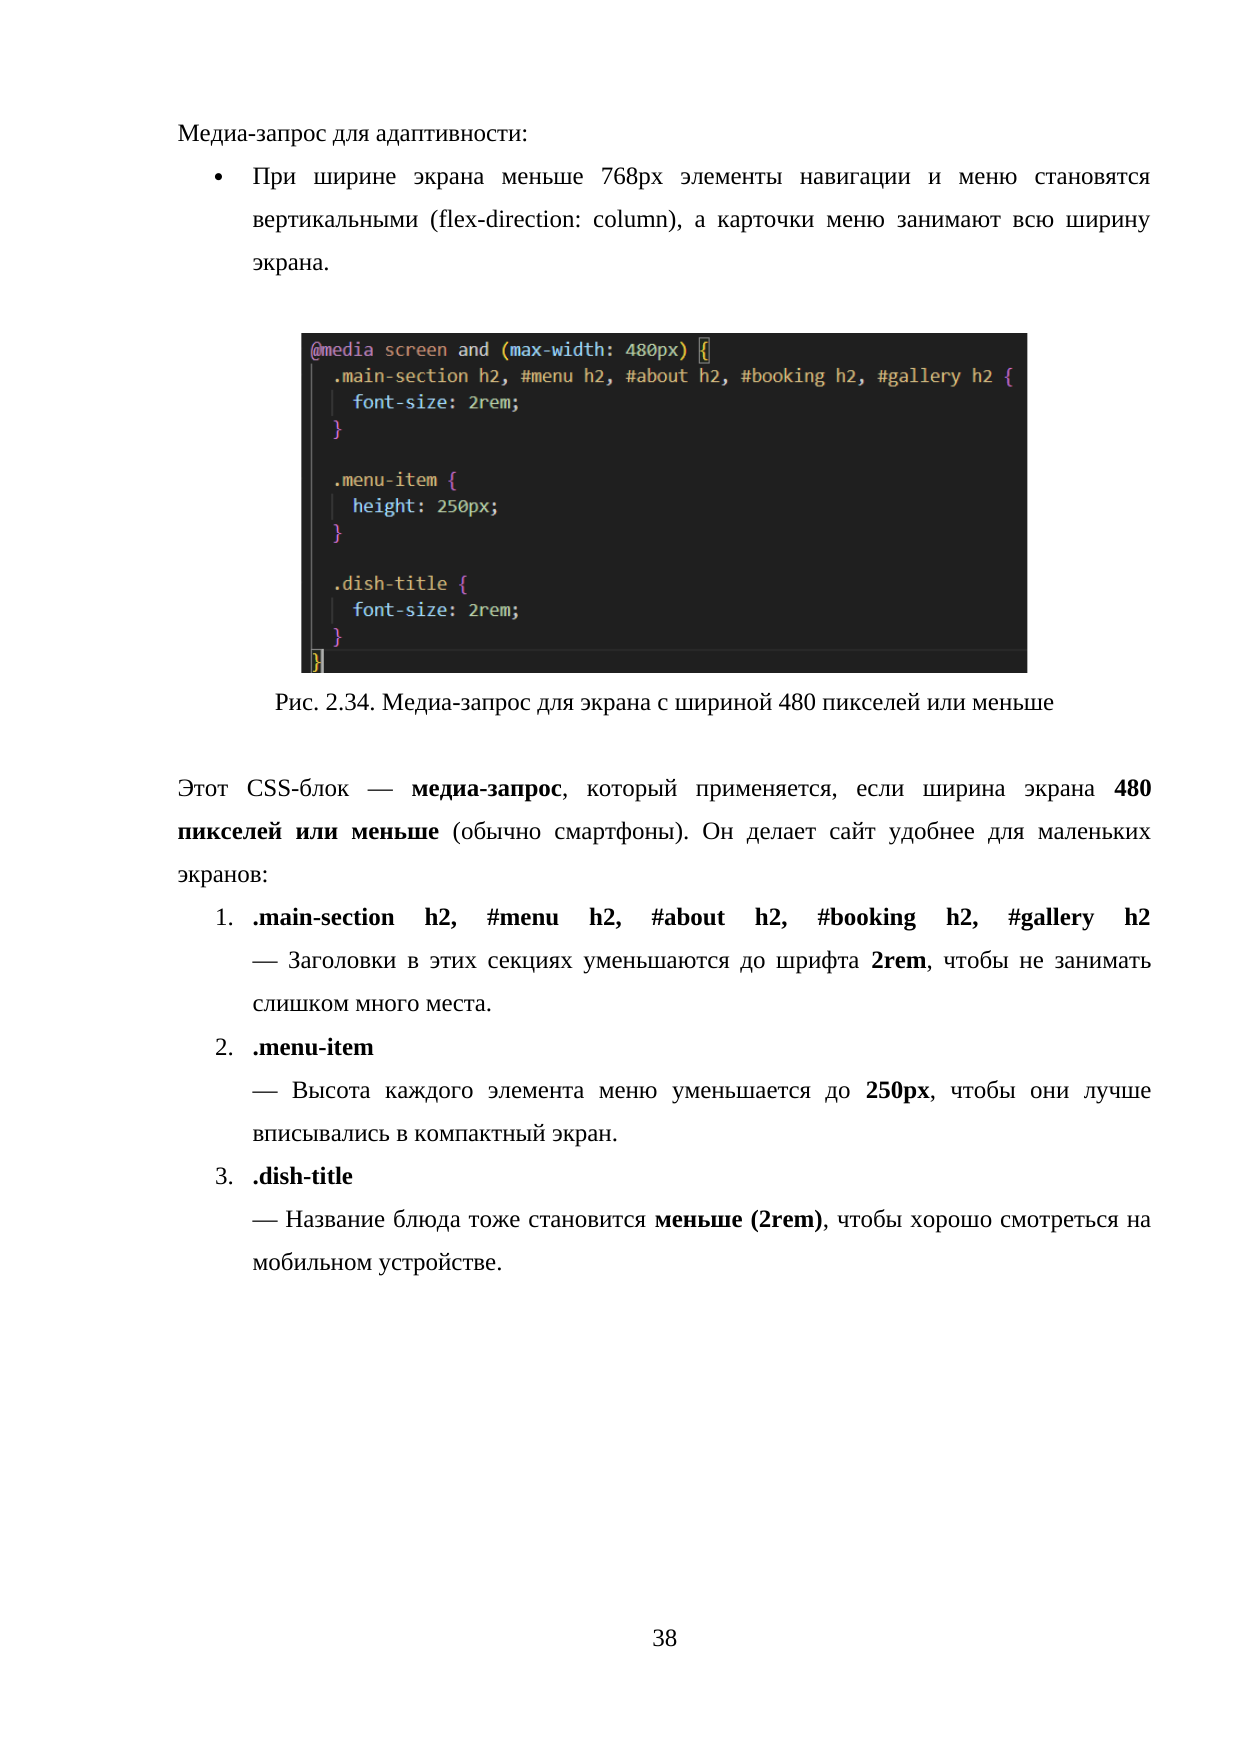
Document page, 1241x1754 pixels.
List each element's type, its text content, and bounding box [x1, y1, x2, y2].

text Этот CSS-блок — медиа-запрос, который применяется, если ширина экрана 480 пикселей или меньше (обычно смартфоны). Он делает сайт удобнее для маленьких экранов: [177, 773, 1152, 888]
text Медиа-запрос для адаптивности: [177, 118, 1152, 147]
list .dish-title — Название блюда тоже становится меньше (2rem), чтобы хорошо смотреться на мобильном устройстве. [215, 1161, 1152, 1276]
list .menu-item — Высота каждого элемента меню уменьшается до 250px, чтобы они лучше вписывались в компактный экран. [215, 1032, 1152, 1147]
list При ширине экрана меньше 768px элементы навигации и меню становятся вертикальными (flex-direction: column), а карточки меню занимают всю ширину экрана. [215, 161, 1152, 276]
text Рис. 2.34. Медиа-запрос для экрана с шириной 480 пикселей или меньше [177, 687, 1152, 715]
list .main-section h2, #menu h2, #about h2, #booking h2, #gallery h2 — Заголовки в этих секциях уменьшаются до шрифта 2rem, чтобы не занимать слишком много места. [215, 902, 1152, 1017]
picture [301, 333, 1028, 673]
